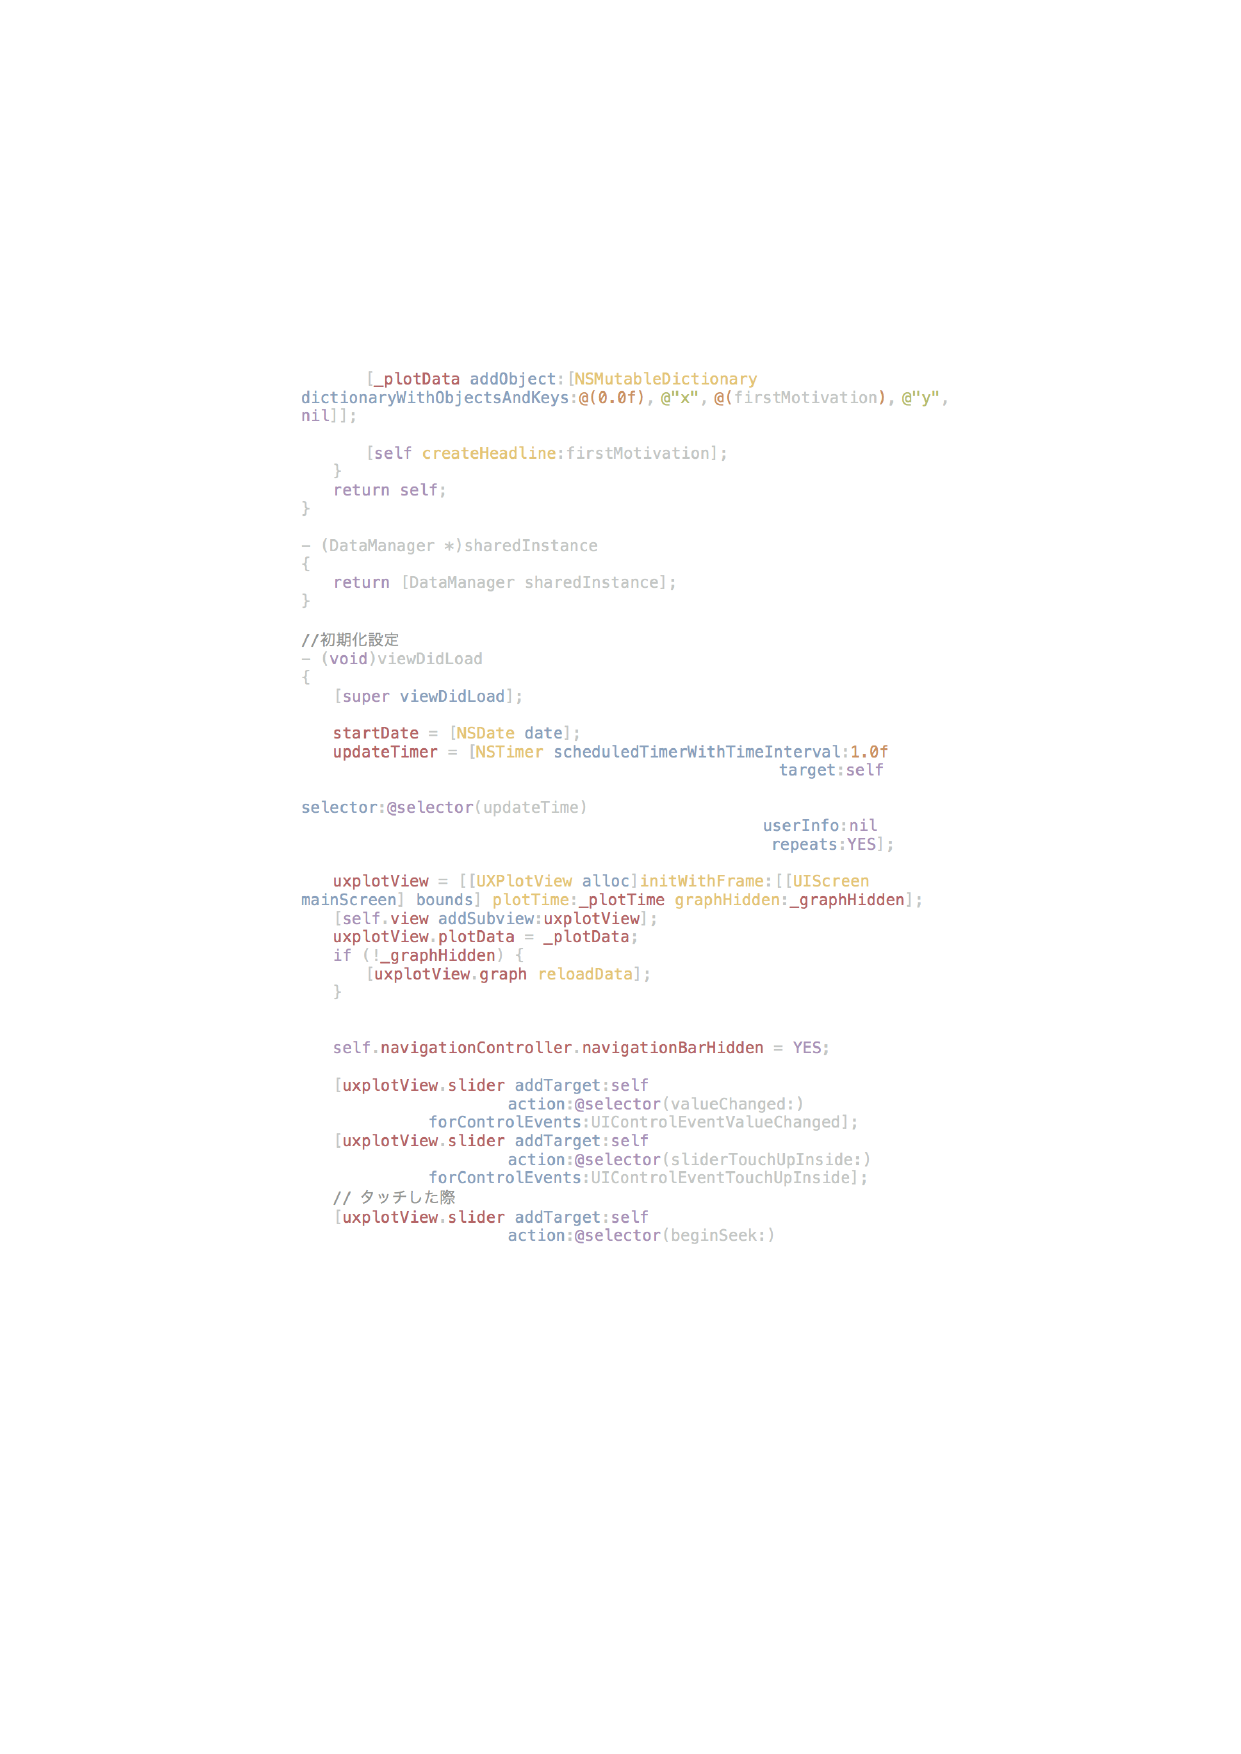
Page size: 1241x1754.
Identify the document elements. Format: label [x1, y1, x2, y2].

picture [177, 225, 1063, 1371]
